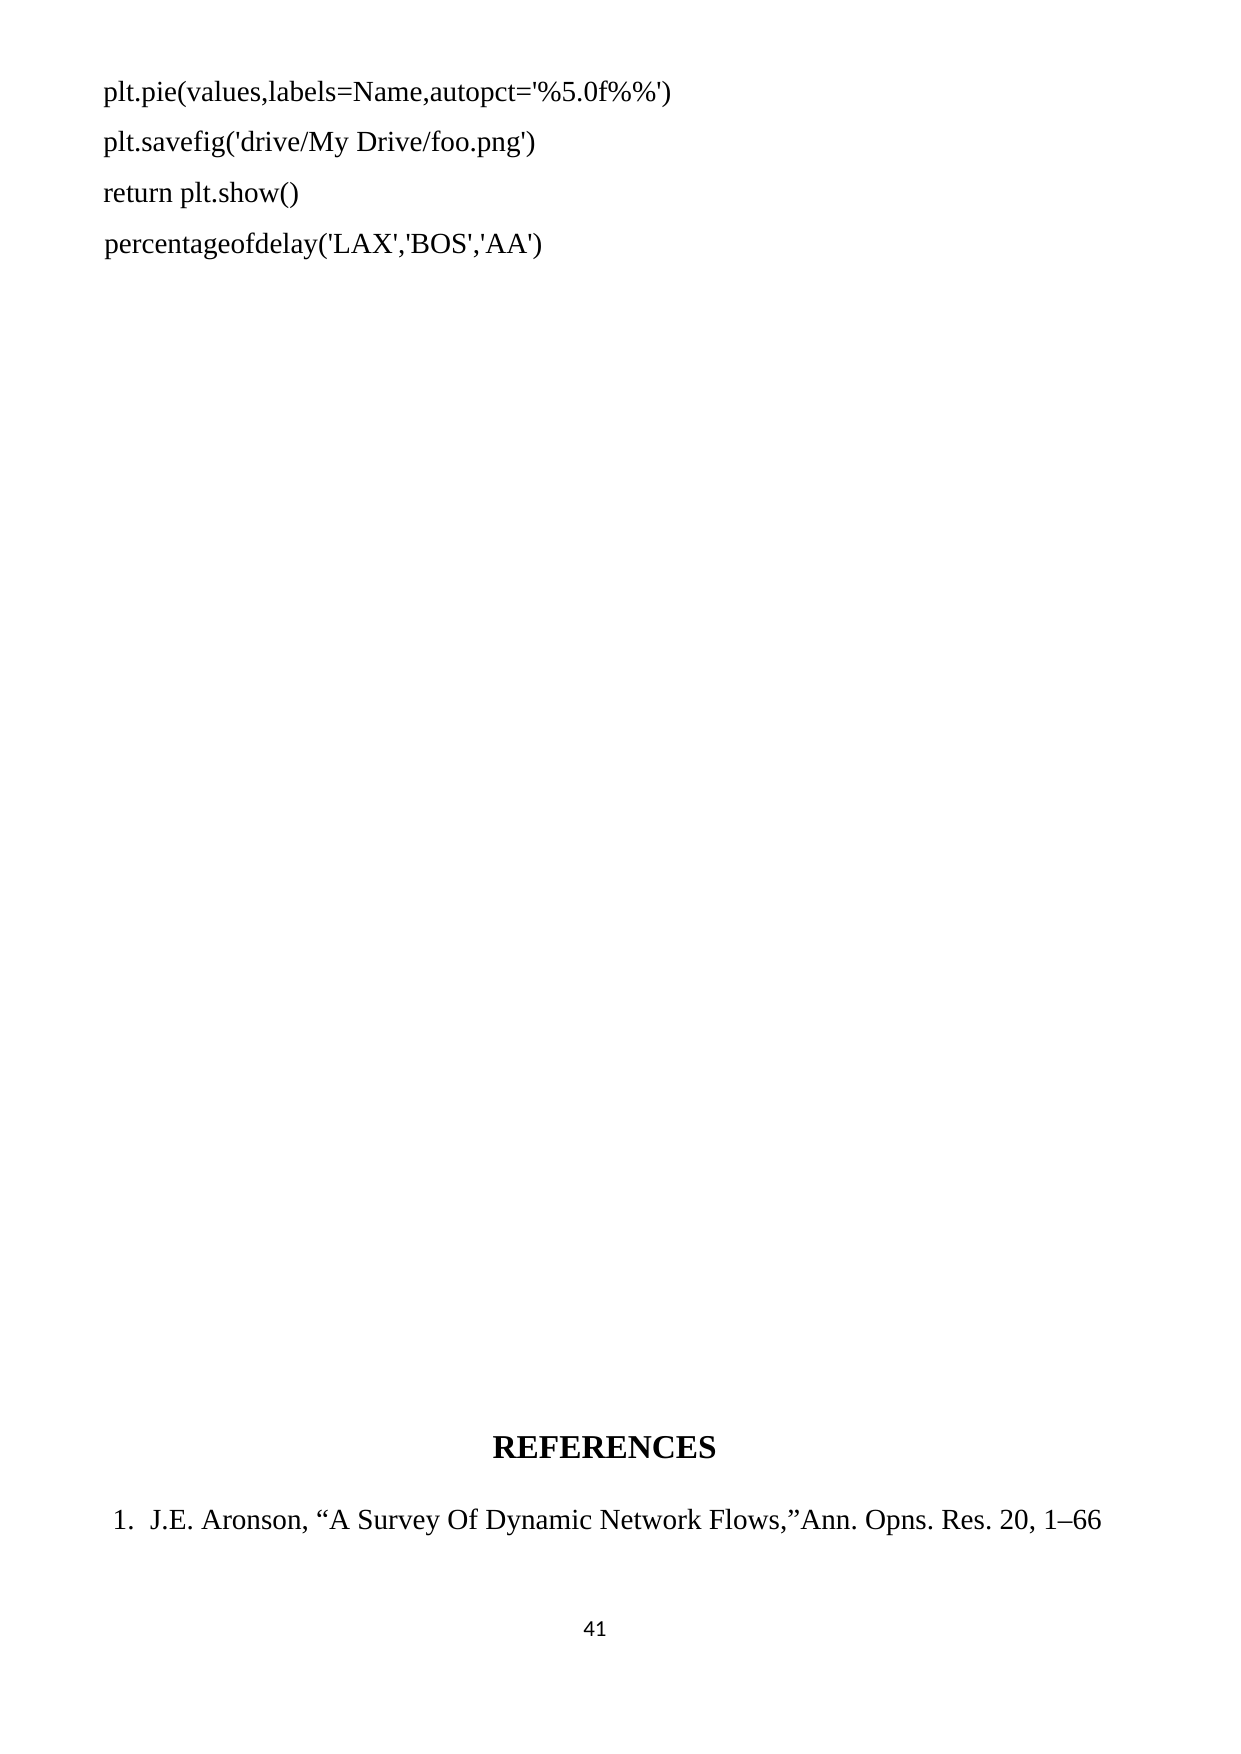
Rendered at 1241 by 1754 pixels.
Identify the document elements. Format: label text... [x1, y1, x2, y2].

text plt.pie(values,labels=Name,autopct='%5.0f%%') [88, 74, 1134, 107]
text REFERENCES [75, 1427, 1134, 1466]
list J.E. Aronson, “A Survey Of Dynamic Network Flows,”Ann. Opns. Res. 20, 1–66 [112, 1502, 1134, 1535]
text percentageofdelay('LAX','BOS','AA') [76, 226, 1134, 259]
text plt.savefig('drive/My Drive/foo.png') [88, 124, 1134, 158]
text return plt.show() [88, 175, 1134, 209]
